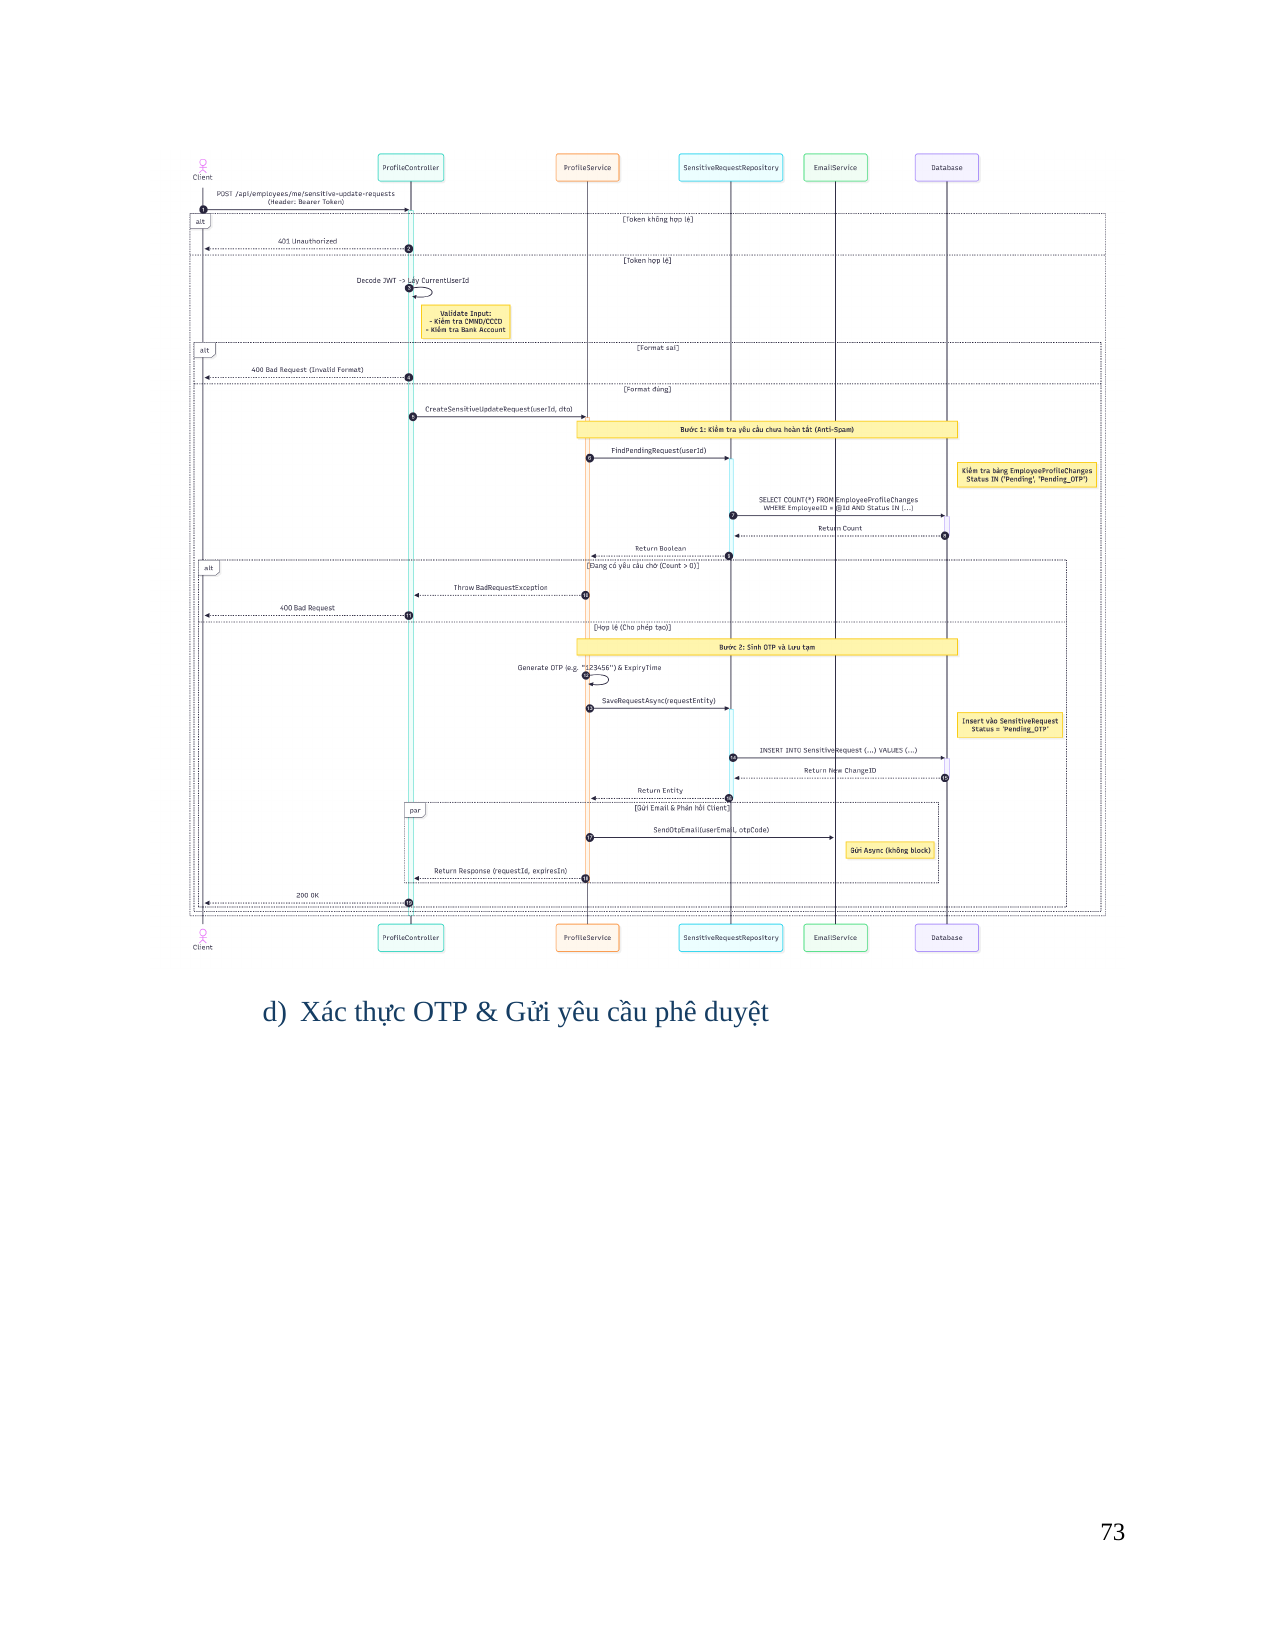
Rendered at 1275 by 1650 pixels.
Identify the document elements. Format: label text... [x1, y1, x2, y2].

picture [150, 150, 1125, 969]
list Xác thực OTP & Gửi yêu cầu phê duyệt [262, 994, 1125, 1027]
